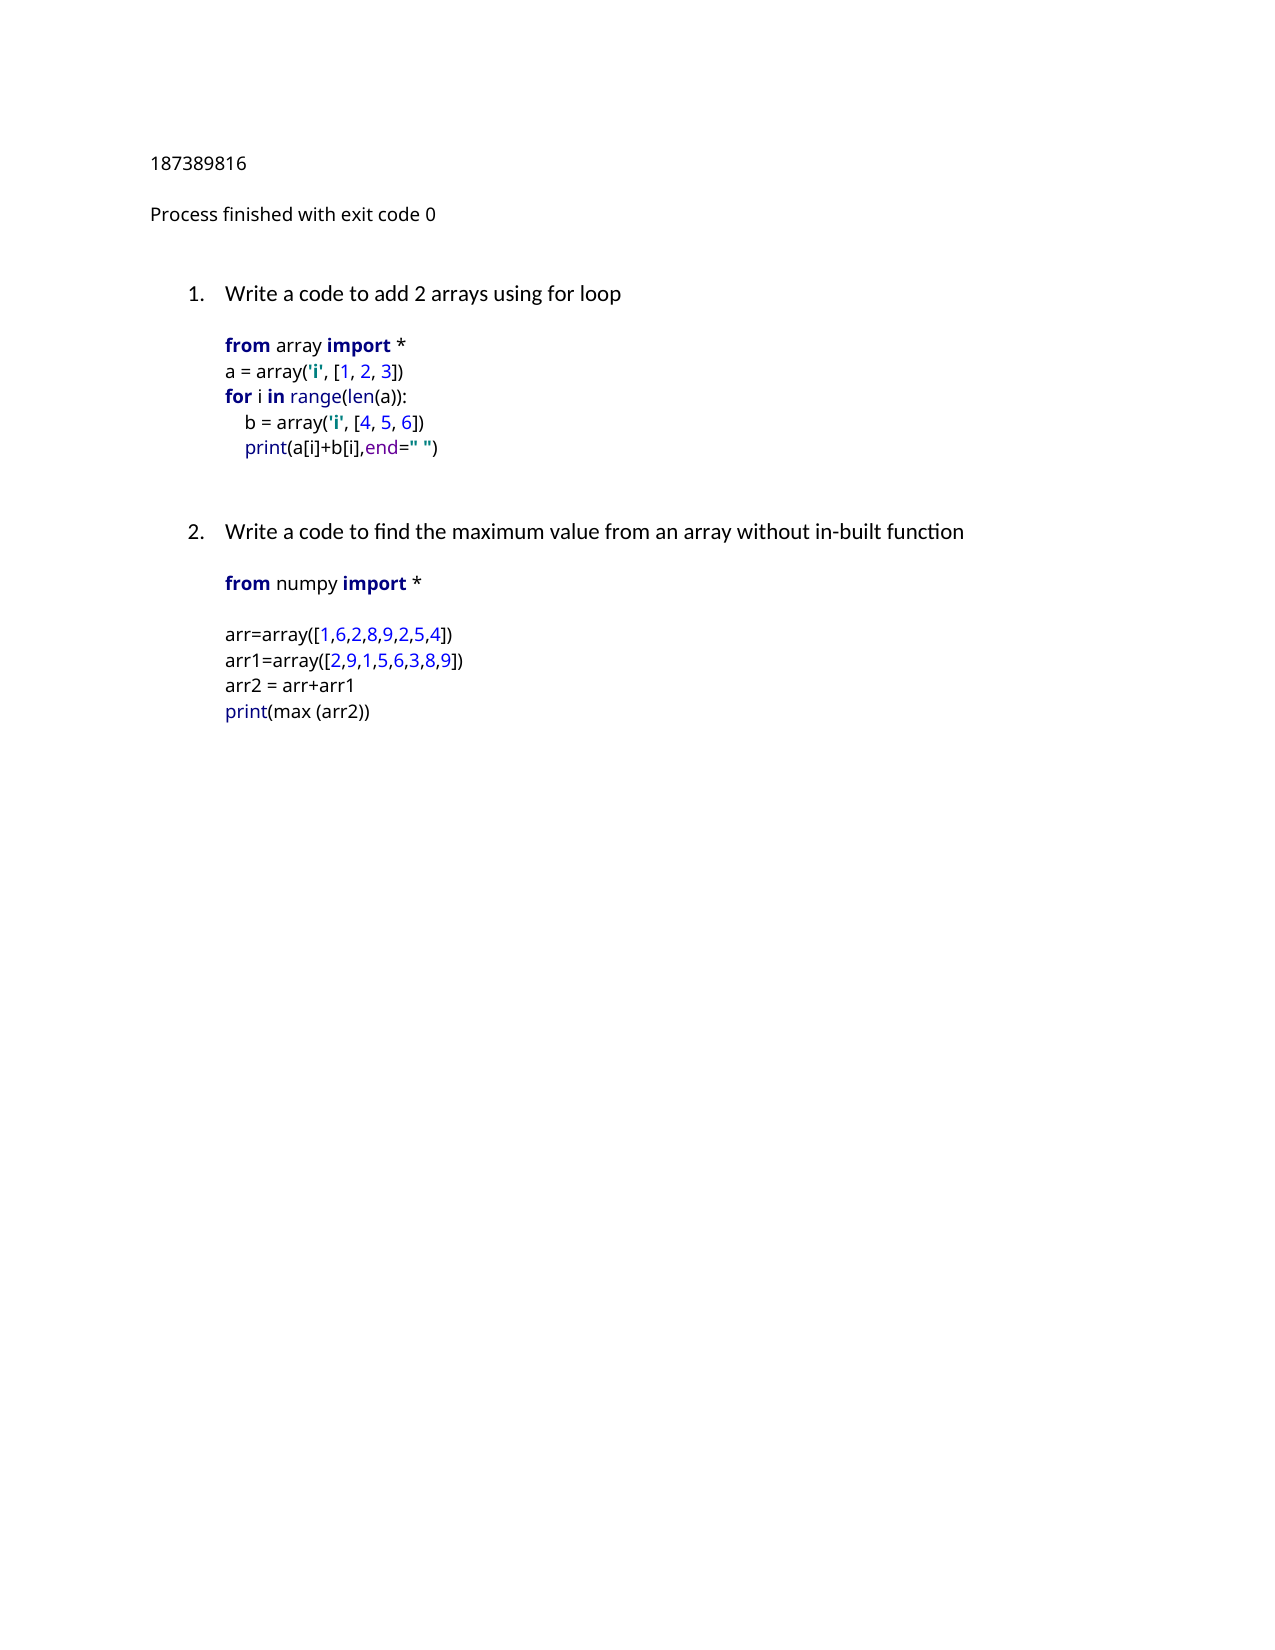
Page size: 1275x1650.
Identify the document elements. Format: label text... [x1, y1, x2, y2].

list Write a code to add 2 arrays using for loop [187, 279, 1125, 308]
text 187389816 [150, 150, 1125, 176]
list Write a code to find the maximum value from an array without in-built function [187, 517, 1125, 545]
text from array import * a = array('i', [1, 2, 3]) for i in range(len(a)): b = array('i', [4, 5, 6]) print(a[i]+b[i],end=" ") [225, 333, 1125, 460]
text Process finished with exit code 0 [150, 201, 1125, 227]
text from numpy import * arr=array([1,6,2,8,9,2,5,4]) arr1=array([2,9,1,5,6,3,8,9]) arr2 = arr+arr1 print(max (arr2)) [225, 570, 1125, 723]
